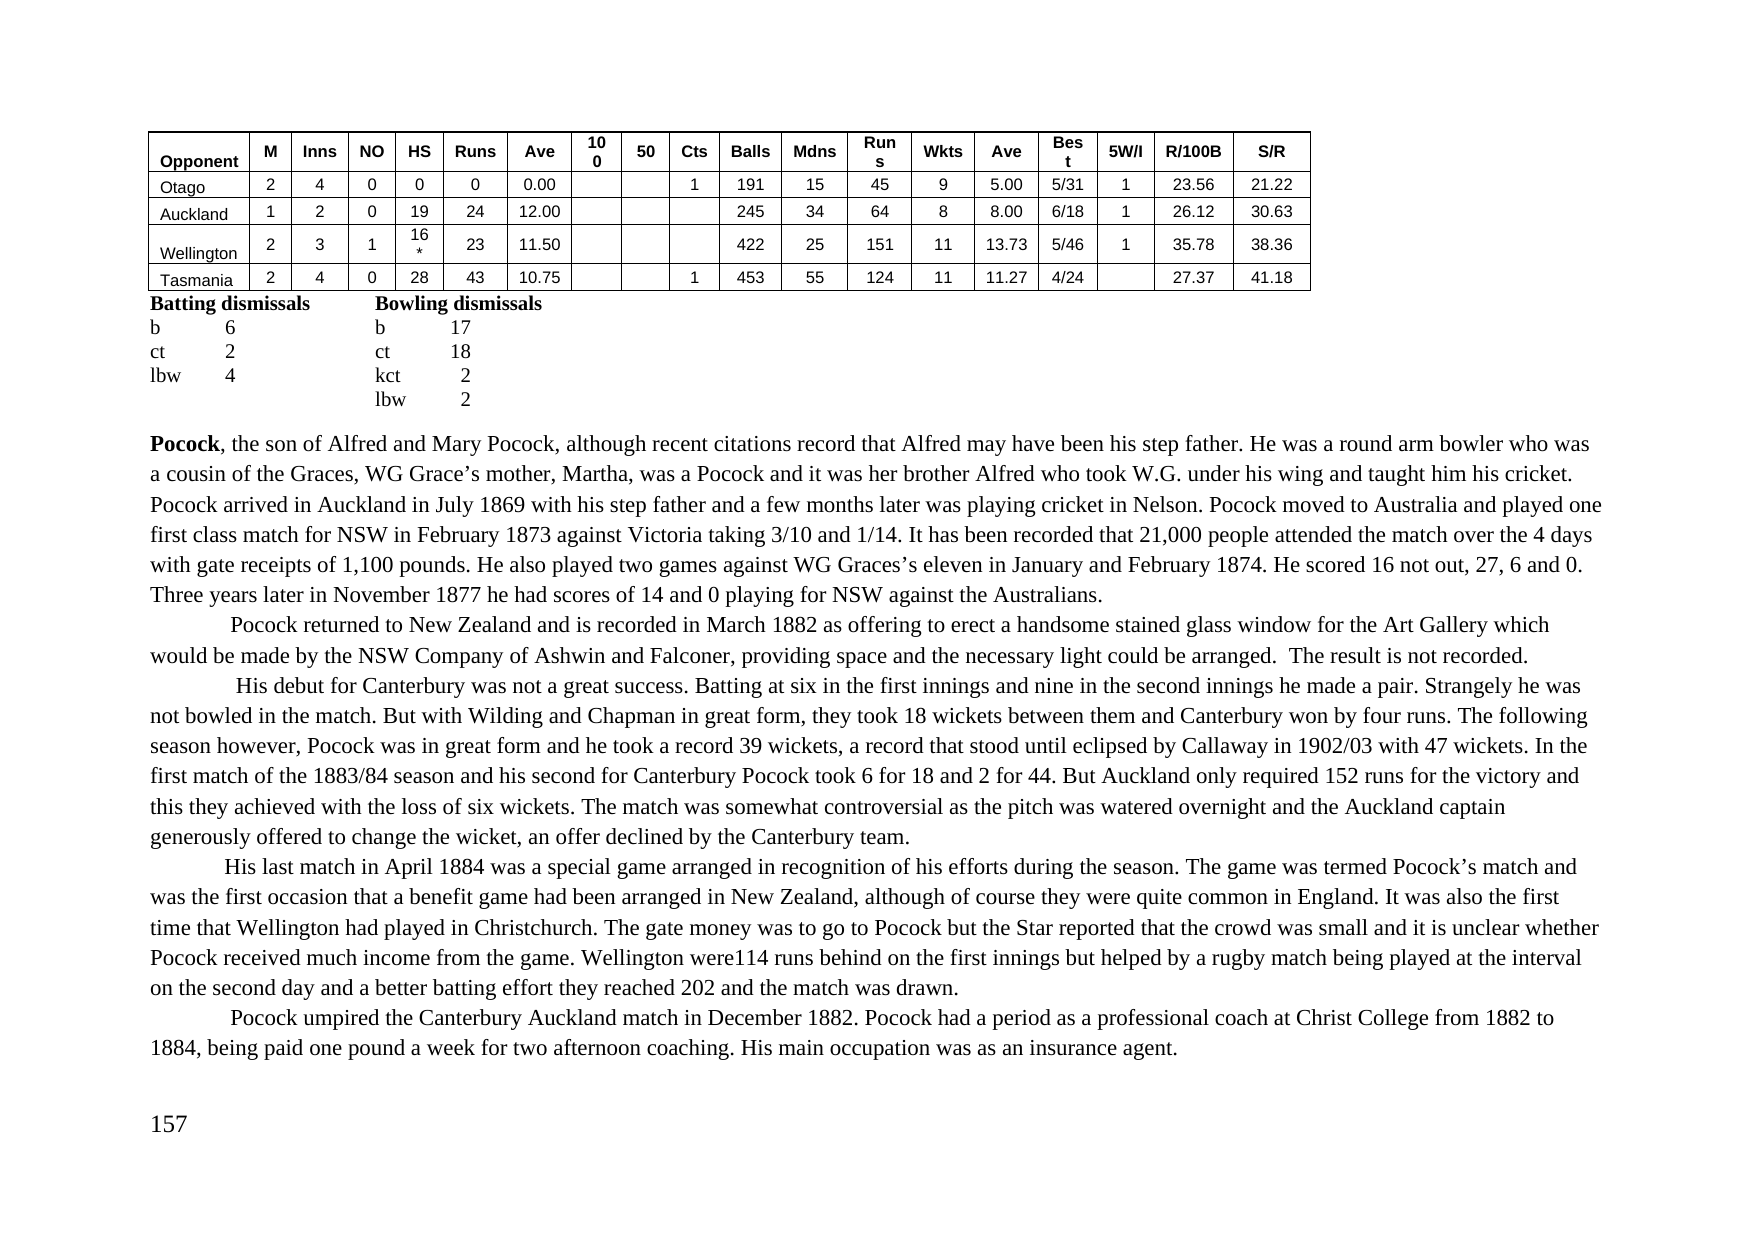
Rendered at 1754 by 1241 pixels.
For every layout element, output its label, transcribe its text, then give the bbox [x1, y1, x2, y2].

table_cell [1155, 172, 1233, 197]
text His last match in April 1884 was a special game arranged in recognition of his efforts during the season. The game was termed Pocock’s match and was the first occasion that a benefit game had been arranged in New Zealand, although of course they were quite common in England. It was also the first time that Wellington had played in Christchurch. The gate money was to go to Pocock but the Star reported that the crowd was small and it is unclear whether Pocock received much income from the game. Wellington were114 runs behind on the first innings but helped by a rugby match being played at the interval on the second day and a better batting effort they reached 202 and the match was drawn. [150, 853, 1604, 1000]
text Pocock, the son of Alfred and Mary Pocock, although recent citations record that Alfred may have been his step father. He was a round arm bowler who was a cousin of the Graces, WG Grace’s mother, Martha, was a Pocock and it was her brother Alfred who took W.G. under his wing and taught him his cricket. Pocock arrived in Auckland in July 1869 with his step father and a few months later was playing cricket in Nelson. Pocock moved to Australia and played one first class match for NSW in February 1873 against Victoria taking 3/10 and 1/14. It has been recorded that 21,000 people attended the match over the 4 days with gate receipts of 1,100 pounds. He also played two games against WG Graces’s eleven in January and February 1874. He scored 16 not out, 27, 6 and 0. Three years later in November 1877 he had scores of 14 and 0 playing for NSW against the Australians. [150, 430, 1604, 608]
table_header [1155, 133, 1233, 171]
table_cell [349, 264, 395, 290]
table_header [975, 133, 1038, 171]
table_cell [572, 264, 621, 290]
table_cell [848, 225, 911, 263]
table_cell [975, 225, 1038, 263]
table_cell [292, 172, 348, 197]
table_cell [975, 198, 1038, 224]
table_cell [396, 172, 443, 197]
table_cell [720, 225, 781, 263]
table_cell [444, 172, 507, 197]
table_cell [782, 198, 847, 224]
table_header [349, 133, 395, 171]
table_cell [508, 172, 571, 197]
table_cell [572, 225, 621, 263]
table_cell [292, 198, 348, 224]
text Batting dismissals Bowling dismissals [150, 291, 1604, 315]
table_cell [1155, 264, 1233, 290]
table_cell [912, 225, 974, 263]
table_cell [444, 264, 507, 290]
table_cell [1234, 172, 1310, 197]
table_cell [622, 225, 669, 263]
text Pocock returned to New Zealand and is recorded in March 1882 as offering to erect a handsome stained glass window for the Art Gallery which would be made by the NSW Company of Ashwin and Falconer, providing space and the necessary light could be arranged. The result is not recorded. [150, 612, 1604, 668]
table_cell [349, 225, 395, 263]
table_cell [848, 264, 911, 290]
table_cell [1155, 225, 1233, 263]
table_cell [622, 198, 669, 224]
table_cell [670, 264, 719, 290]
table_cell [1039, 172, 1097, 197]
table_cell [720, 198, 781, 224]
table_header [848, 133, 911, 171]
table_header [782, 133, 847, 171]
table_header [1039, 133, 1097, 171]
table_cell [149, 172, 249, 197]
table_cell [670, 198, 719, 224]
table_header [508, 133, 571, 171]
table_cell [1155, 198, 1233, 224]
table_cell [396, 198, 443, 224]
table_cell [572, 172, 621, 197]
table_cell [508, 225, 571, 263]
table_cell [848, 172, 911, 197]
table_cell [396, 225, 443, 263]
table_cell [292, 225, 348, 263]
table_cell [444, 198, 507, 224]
text b 6 b 17 [150, 315, 1604, 339]
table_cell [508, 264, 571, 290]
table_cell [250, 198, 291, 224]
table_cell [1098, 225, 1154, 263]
text lbw 4 kct 2 [150, 363, 1604, 387]
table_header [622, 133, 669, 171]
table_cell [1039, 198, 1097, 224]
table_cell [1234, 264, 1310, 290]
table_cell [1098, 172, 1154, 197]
text Pocock umpired the Canterbury Auckland match in December 1882. Pocock had a period as a professional coach at Christ College from 1882 to 1884, being paid one pound a week for two afternoon coaching. His main occupation was as an insurance agent. [150, 1004, 1604, 1061]
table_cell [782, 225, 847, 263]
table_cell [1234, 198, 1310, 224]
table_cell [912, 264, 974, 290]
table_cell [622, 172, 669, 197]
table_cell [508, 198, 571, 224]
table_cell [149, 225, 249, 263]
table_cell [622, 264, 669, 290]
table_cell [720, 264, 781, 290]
text lbw 2 [150, 387, 1604, 411]
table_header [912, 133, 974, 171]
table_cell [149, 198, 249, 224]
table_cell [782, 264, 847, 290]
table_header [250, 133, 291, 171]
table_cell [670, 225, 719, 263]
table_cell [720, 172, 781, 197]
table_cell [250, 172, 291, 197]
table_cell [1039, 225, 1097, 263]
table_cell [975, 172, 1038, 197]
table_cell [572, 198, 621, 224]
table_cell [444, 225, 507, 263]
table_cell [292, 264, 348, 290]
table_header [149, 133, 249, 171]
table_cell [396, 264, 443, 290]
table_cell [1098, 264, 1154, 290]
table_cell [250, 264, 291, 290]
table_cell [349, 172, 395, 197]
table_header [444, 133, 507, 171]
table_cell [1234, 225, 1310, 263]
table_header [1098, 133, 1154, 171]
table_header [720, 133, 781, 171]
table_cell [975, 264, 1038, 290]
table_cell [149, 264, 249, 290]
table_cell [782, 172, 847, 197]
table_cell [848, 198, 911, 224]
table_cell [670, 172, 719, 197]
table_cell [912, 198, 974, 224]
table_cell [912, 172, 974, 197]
text His debut for Canterbury was not a great success. Batting at six in the first innings and nine in the second innings he made a pair. Strangely he was not bowled in the match. But with Wilding and Chapman in great form, they took 18 wickets between them and Canterbury won by four runs. The following season however, Pocock was in great form and he took a record 39 wickets, a record that stood until eclipsed by Callaway in 1902/03 with 47 wickets. In the first match of the 1883/84 season and his second for Canterbury Pocock took 6 for 18 and 2 for 44. But Auckland only required 152 runs for the victory and this they achieved with the loss of six wickets. The match was somewhat controversial as the pitch was watered overnight and the Auckland captain generously offered to change the wicket, an offer declined by the Canterbury team. [150, 672, 1604, 849]
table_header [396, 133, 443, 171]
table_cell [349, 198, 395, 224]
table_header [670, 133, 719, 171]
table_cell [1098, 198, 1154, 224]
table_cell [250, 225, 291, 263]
text ct 2 ct 18 [150, 339, 1604, 363]
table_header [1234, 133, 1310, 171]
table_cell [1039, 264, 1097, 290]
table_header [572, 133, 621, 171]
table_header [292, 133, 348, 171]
